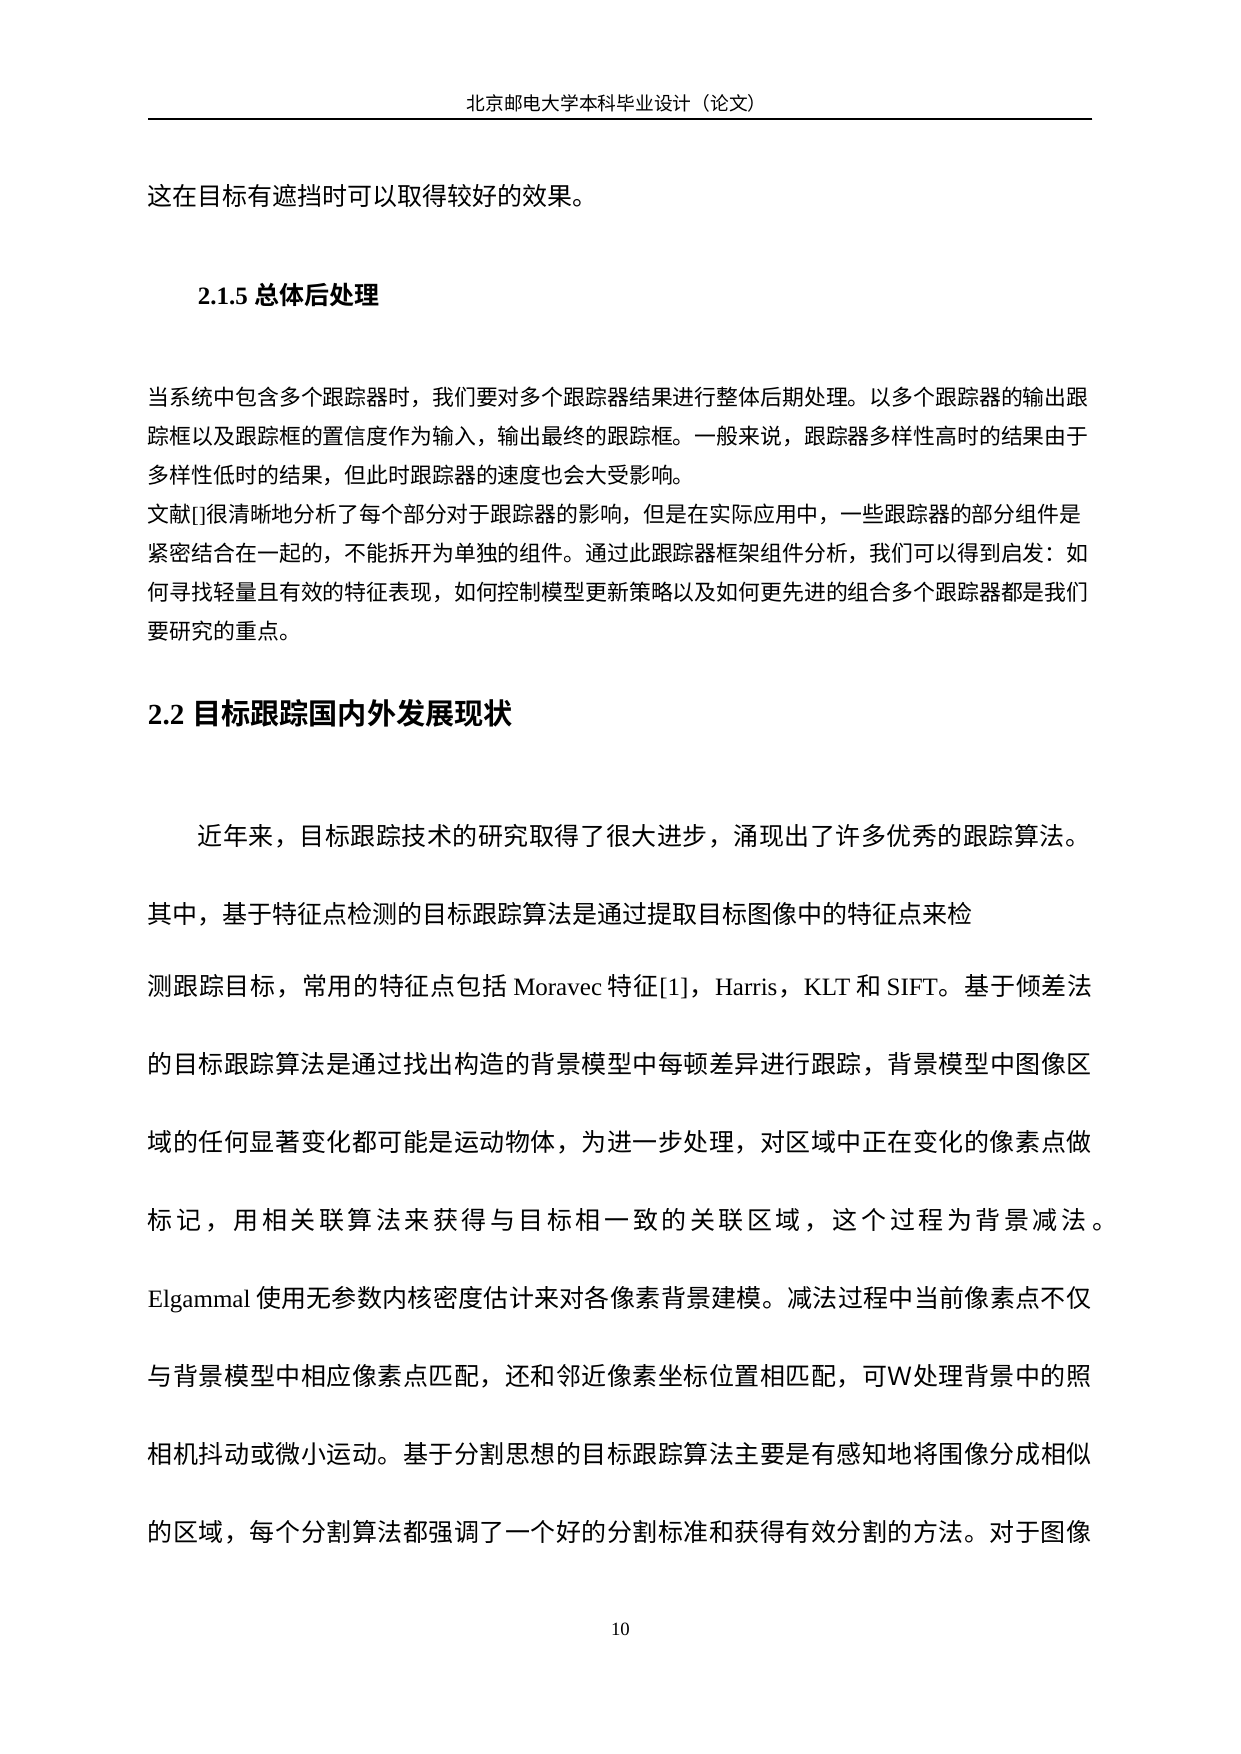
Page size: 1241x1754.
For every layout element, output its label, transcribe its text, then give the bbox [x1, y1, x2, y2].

subtitle 2.2 目标跟踪国内外发展现状 [148, 679, 1092, 744]
text 当系统中包含多个跟踪器时，我们要对多个跟踪器结果进行整体后期处理。以多个跟踪器的输出跟踪框以及跟踪框的置信度作为输入，输出最终的跟踪框。一般来说，跟踪器多样性高时的结果由于多样性低时的结果，但此时跟踪器的速度也会大受影响。 [148, 380, 1092, 490]
subtitle 2.1.5 总体后处理 [148, 261, 1092, 326]
text 文献[]很清晰地分析了每个部分对于跟踪器的影响，但是在实际应用中，一些跟踪器的部分组件是紧密结合在一起的，不能拆开为单独的组件。通过此跟踪器框架组件分析，我们可以得到启发：如何寻找轻量且有效的特征表现，如何控制模型更新策略以及如何更先进的组合多个跟踪器都是我们要研究的重点。 [148, 496, 1092, 646]
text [148, 952, 1092, 1563]
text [148, 162, 1092, 227]
text 近年来，目标跟踪技术的研究取得了很大进步，涌现出了许多优秀的跟踪算法。其中，基于特征点检测的目标跟踪算法是通过提取目标图像中的特征点来检 [148, 802, 1092, 945]
